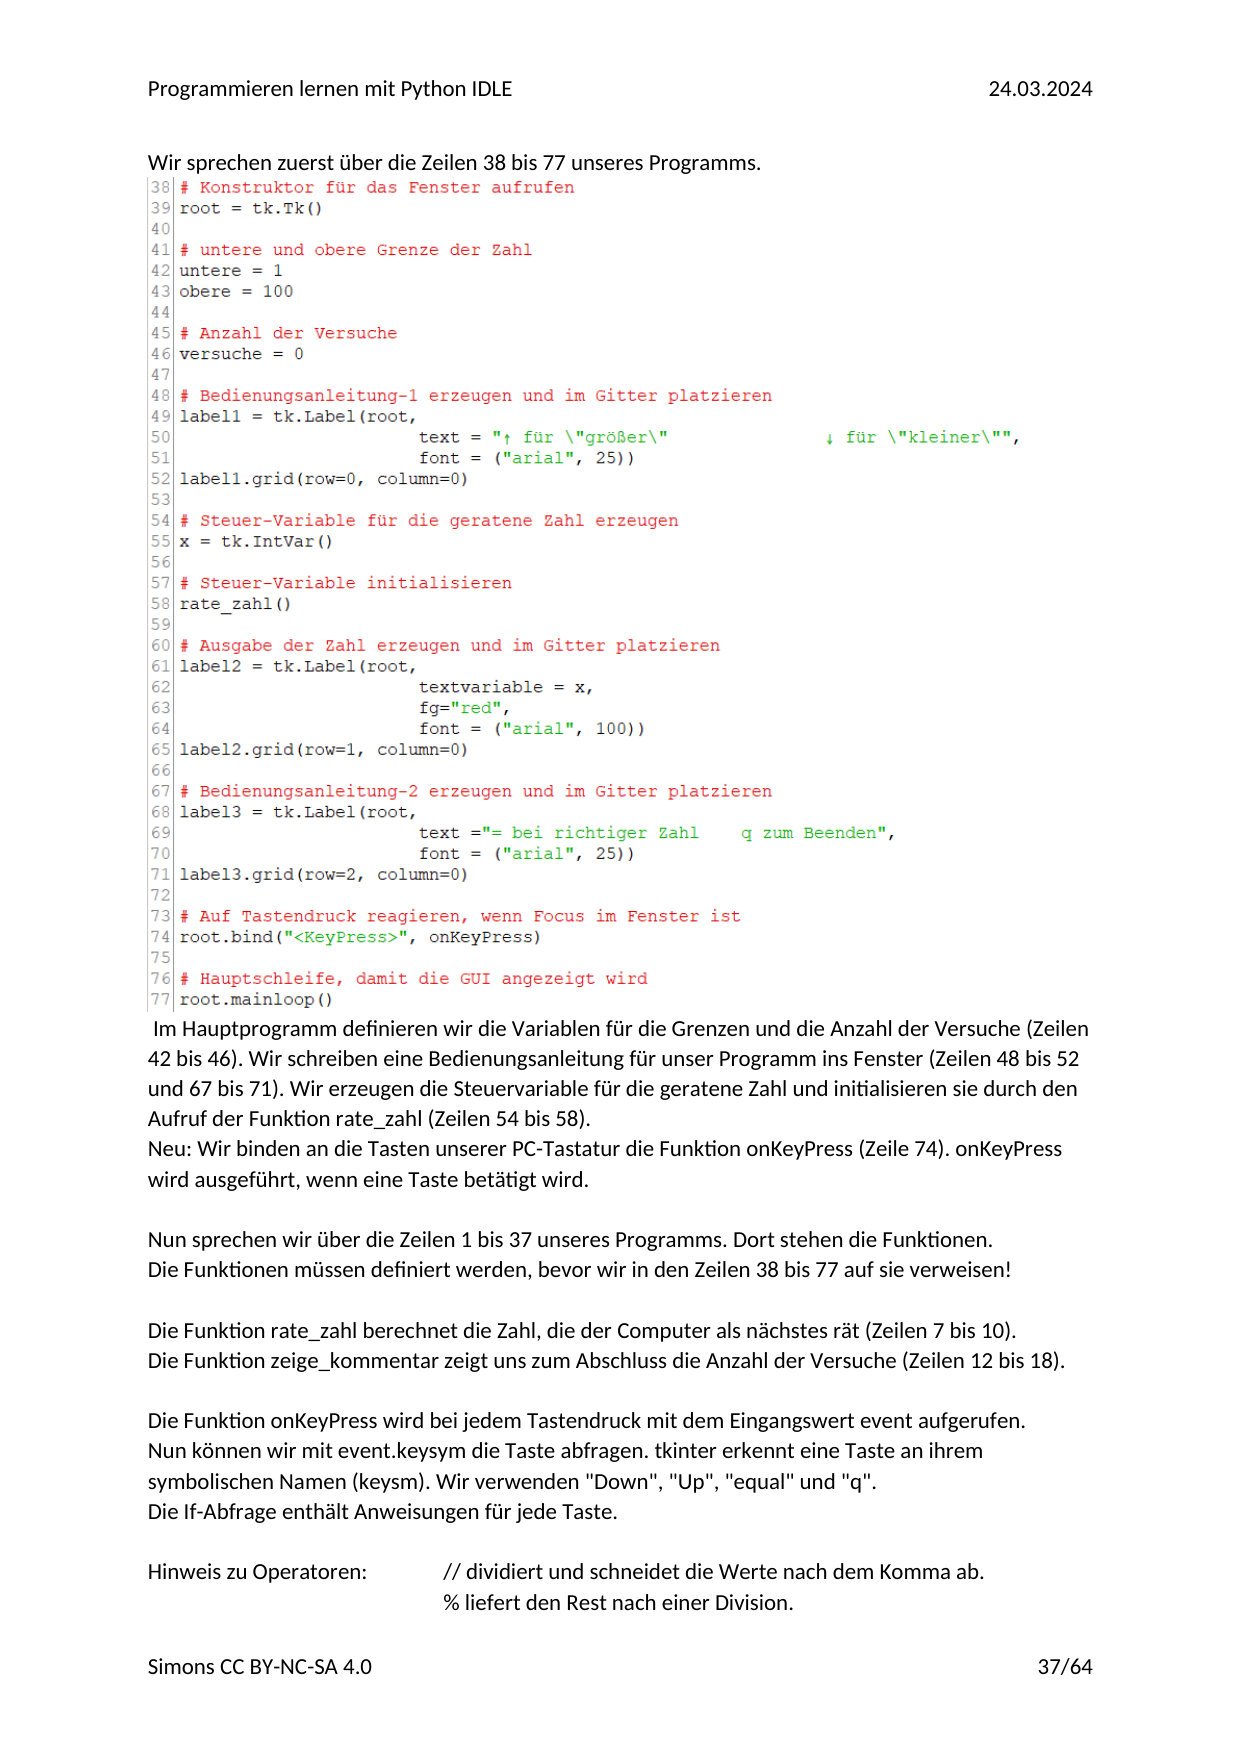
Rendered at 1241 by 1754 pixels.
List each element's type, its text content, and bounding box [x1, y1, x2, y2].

text Wir sprechen zuerst über die Zeilen 38 bis 77 unseres Programms. [148, 148, 1092, 176]
text Nun können wir mit event.keysym die Taste abfragen. tkinter erkennt eine Taste an ihrem symbolischen Namen (keysm). Wir verwenden "Down", "Up", "equal" und "q". [148, 1437, 1092, 1495]
text Die Funktion zeige_kommentar zeigt uns zum Abschluss die Anzahl der Versuche (Zeilen 12 bis 18). [148, 1346, 1092, 1374]
text Die Funktion rate_zahl berechnet die Zahl, die der Computer als nächstes rät (Zeilen 7 bis 10). [148, 1316, 1092, 1344]
text Hinweis zu Operatoren: // dividiert und schneidet die Werte nach dem Komma ab. [148, 1557, 1092, 1585]
text Im Hauptprogramm definieren wir die Variablen für die Grenzen und die Anzahl der Versuche (Zeilen 42 bis 46). Wir schreiben eine Bedienungsanleitung für unser Programm ins Fenster (Zeilen 48 bis 52 und 67 bis 71). Wir erzeugen die Steuervariable für die geratene Zahl und initialisieren sie durch den Aufruf der Funktion rate_zahl (Zeilen 54 bis 58). [148, 1014, 1092, 1132]
text Die Funktionen müssen definiert werden, bevor wir in den Zeilen 38 bis 77 auf sie verweisen! [148, 1255, 1092, 1283]
text Neu: Wir binden an die Tasten unserer PC-Tastatur die Funktion onKeyPress (Zeile 74). onKeyPress wird ausgeführt, wenn eine Taste betätigt wird. [148, 1134, 1092, 1193]
picture [147, 177, 1093, 1012]
text Die Funktion onKeyPress wird bei jedem Tastendruck mit dem Eingangswert event aufgerufen. [148, 1406, 1092, 1434]
text Nun sprechen wir über die Zeilen 1 bis 37 unseres Programms. Dort stehen die Funktionen. [148, 1225, 1092, 1253]
text % liefert den Rest nach einer Division. [148, 1588, 1092, 1616]
text Die If-Abfrage enthält Anweisungen für jede Taste. [148, 1497, 1092, 1525]
